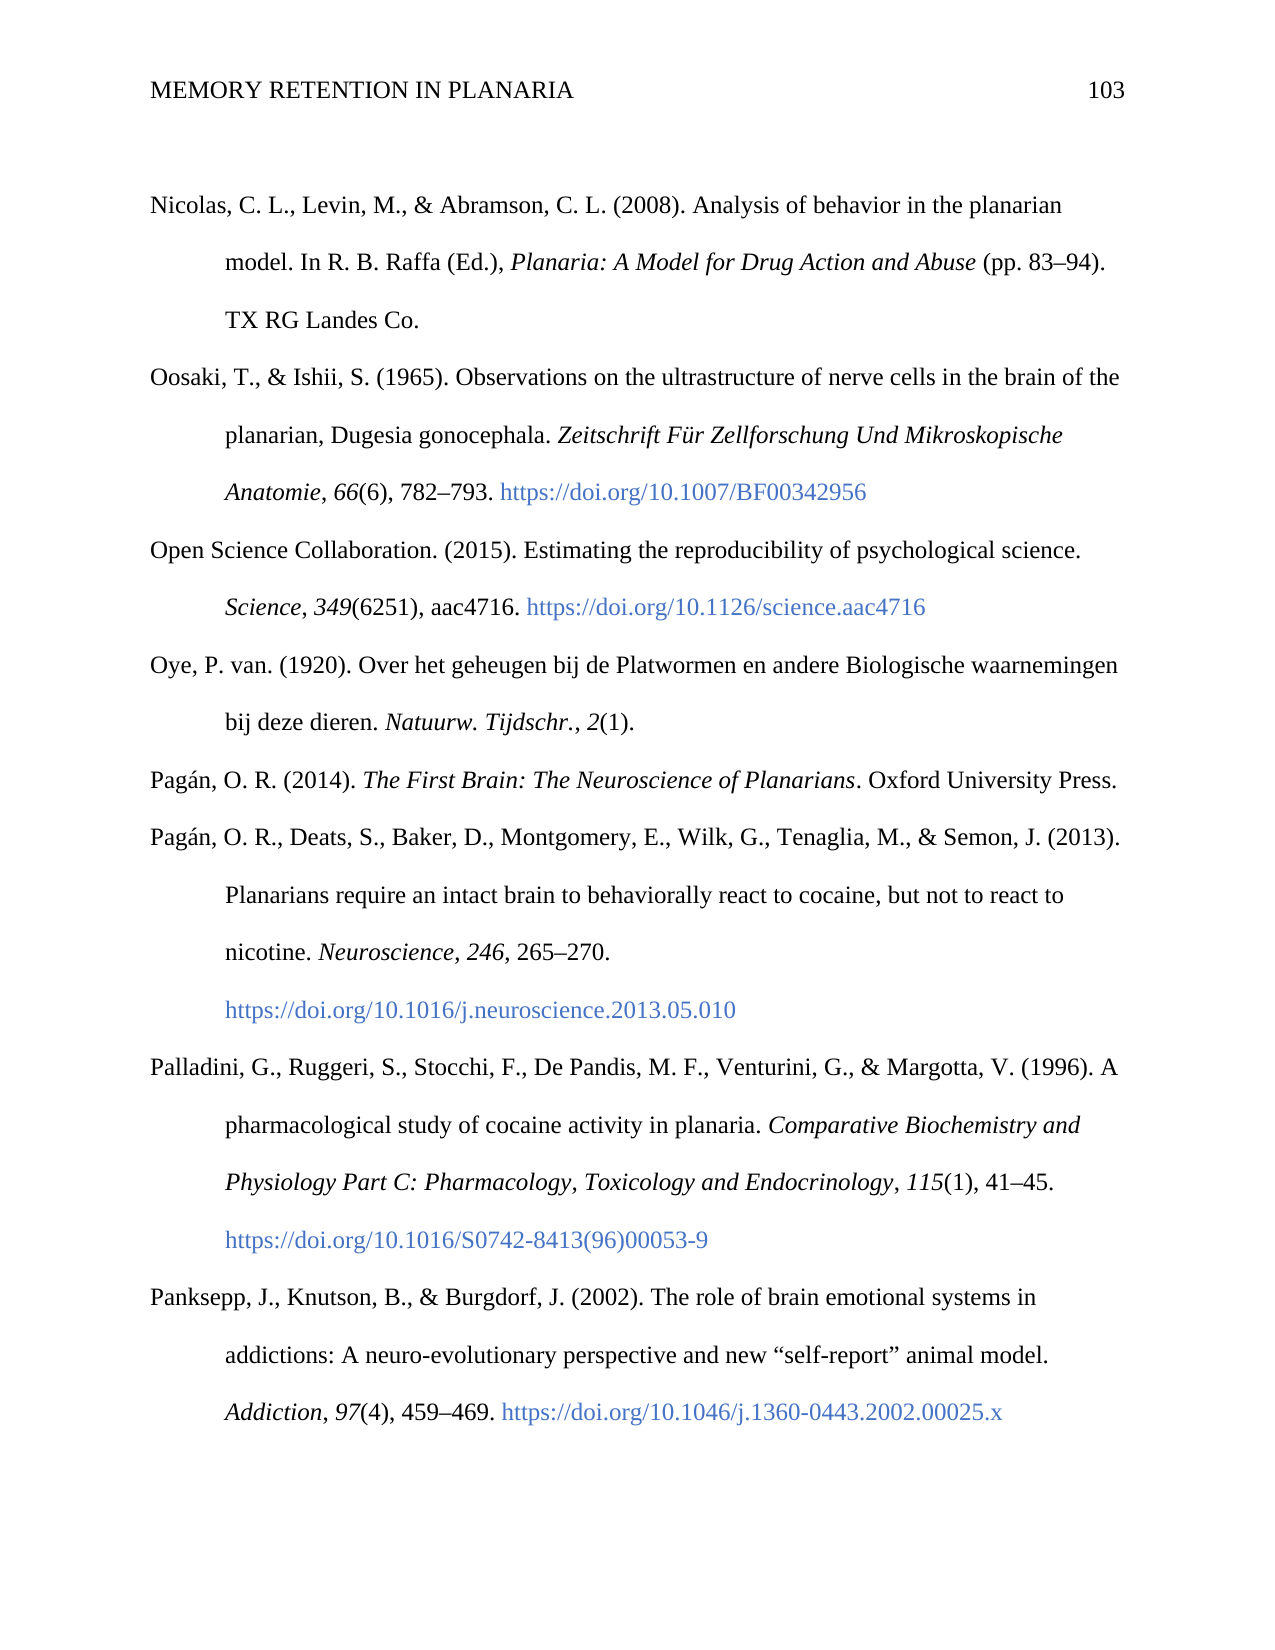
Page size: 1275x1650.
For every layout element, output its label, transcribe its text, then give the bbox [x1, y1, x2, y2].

text Palladini, G., Ruggeri, S., Stocchi, F., De Pandis, M. F., Venturini, G., & Margotta, V. (1996). A pharmacological study of cocaine activity in planaria. Comparative Biochemistry and Physiology Part C: Pharmacology, Toxicology and Endocrinology, 115(1), 41–45. https://doi.org/10.1016/S0742-8413(96)00053-9 [150, 1052, 1125, 1254]
text Oye, P. van. (1920). Over het geheugen bij de Platwormen en andere Biologische waarnemingen bij deze dieren. Natuurw. Tijdschr., 2(1). [150, 650, 1125, 736]
text Oosaki, T., & Ishii, S. (1965). Observations on the ultrastructure of nerve cells in the brain of the planarian, Dugesia gonocephala. Zeitschrift Für Zellforschung Und Mikroskopische Anatomie, 66(6), 782–793. https://doi.org/10.1007/BF00342956 [150, 362, 1125, 506]
text Nicolas, C. L., Levin, M., & Abramson, C. L. (2008). Analysis of behavior in the planarian model. In R. B. Raffa (Ed.), Planaria: A Model for Drug Action and Abuse (pp. 83–94). TX RG Landes Co. [150, 190, 1125, 334]
text Pagán, O. R., Deats, S., Baker, D., Montgomery, E., Wilk, G., Tenaglia, M., & Semon, J. (2013). Planarians require an intact brain to behaviorally react to cocaine, but not to react to nicotine. Neuroscience, 246, 265–270. https://doi.org/10.1016/j.neuroscience.2013.05.010 [150, 822, 1125, 1024]
text Open Science Collaboration. (2015). Estimating the reproducibility of psychological science. Science, 349(6251), aac4716. https://doi.org/10.1126/science.aac4716 [150, 535, 1125, 621]
text Pagán, O. R. (2014). The First Brain: The Neuroscience of Planarians. Oxford University Press. [150, 765, 1125, 794]
text Panksepp, J., Knutson, B., & Burgdorf, J. (2002). The role of brain emotional systems in addictions: A neuro-evolutionary perspective and new “self-report” animal model. Addiction, 97(4), 459–469. https://doi.org/10.1046/j.1360-0443.2002.00025.x [150, 1282, 1125, 1426]
